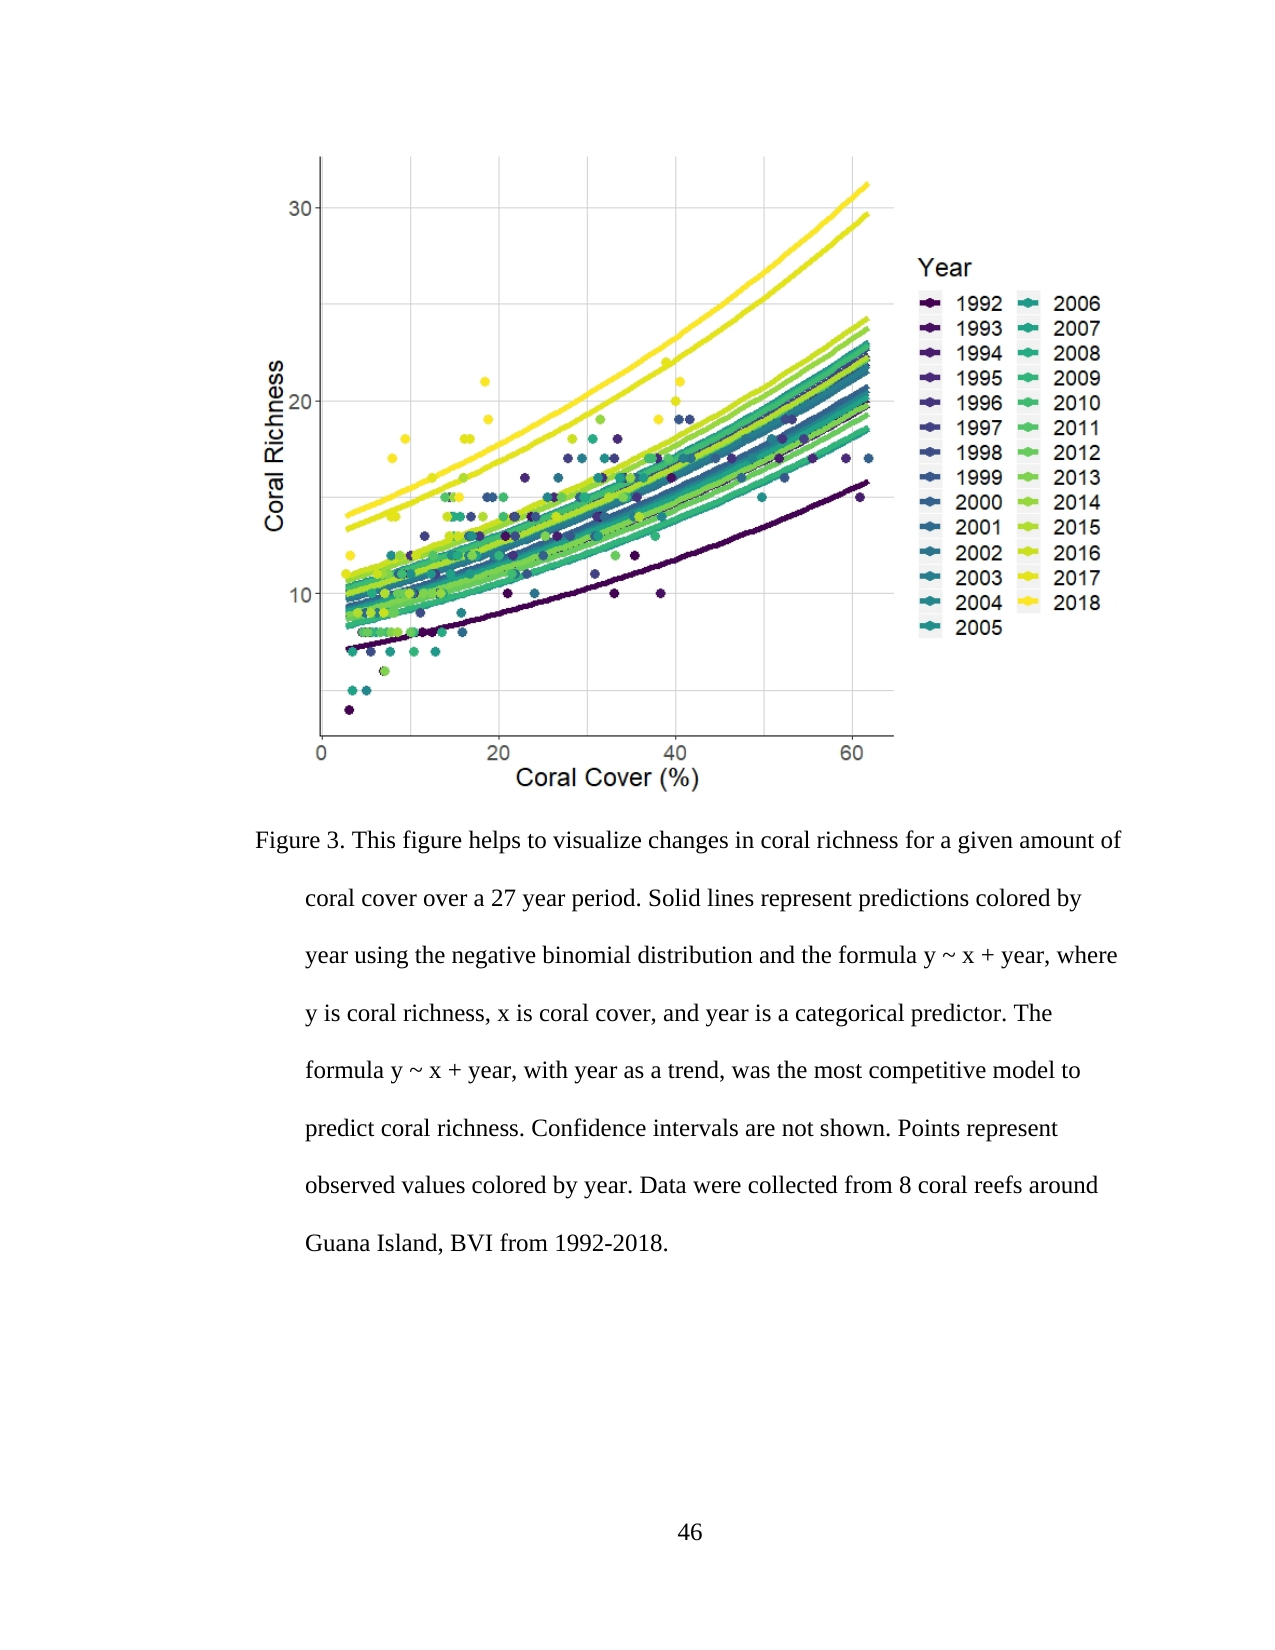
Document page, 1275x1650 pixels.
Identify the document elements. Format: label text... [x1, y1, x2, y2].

picture [255, 150, 1117, 797]
subtitle Figure 3. This figure helps to visualize changes in coral richness for a given amount of coral cover over a 27 year period. Solid lines represent predictions colored by year using the negative binomial distribution and the formula y ~ x + year, where y is coral richness, x is coral cover, and year is a categorical predictor. The formula y ~ x + year, with year as a trend, was the most competitive model to predict coral richness. Confidence intervals are not shown. Points represent observed values colored by year. Data were collected from 8 coral reefs around Guana Island, BVI from 1992-2018. [255, 825, 1125, 1256]
